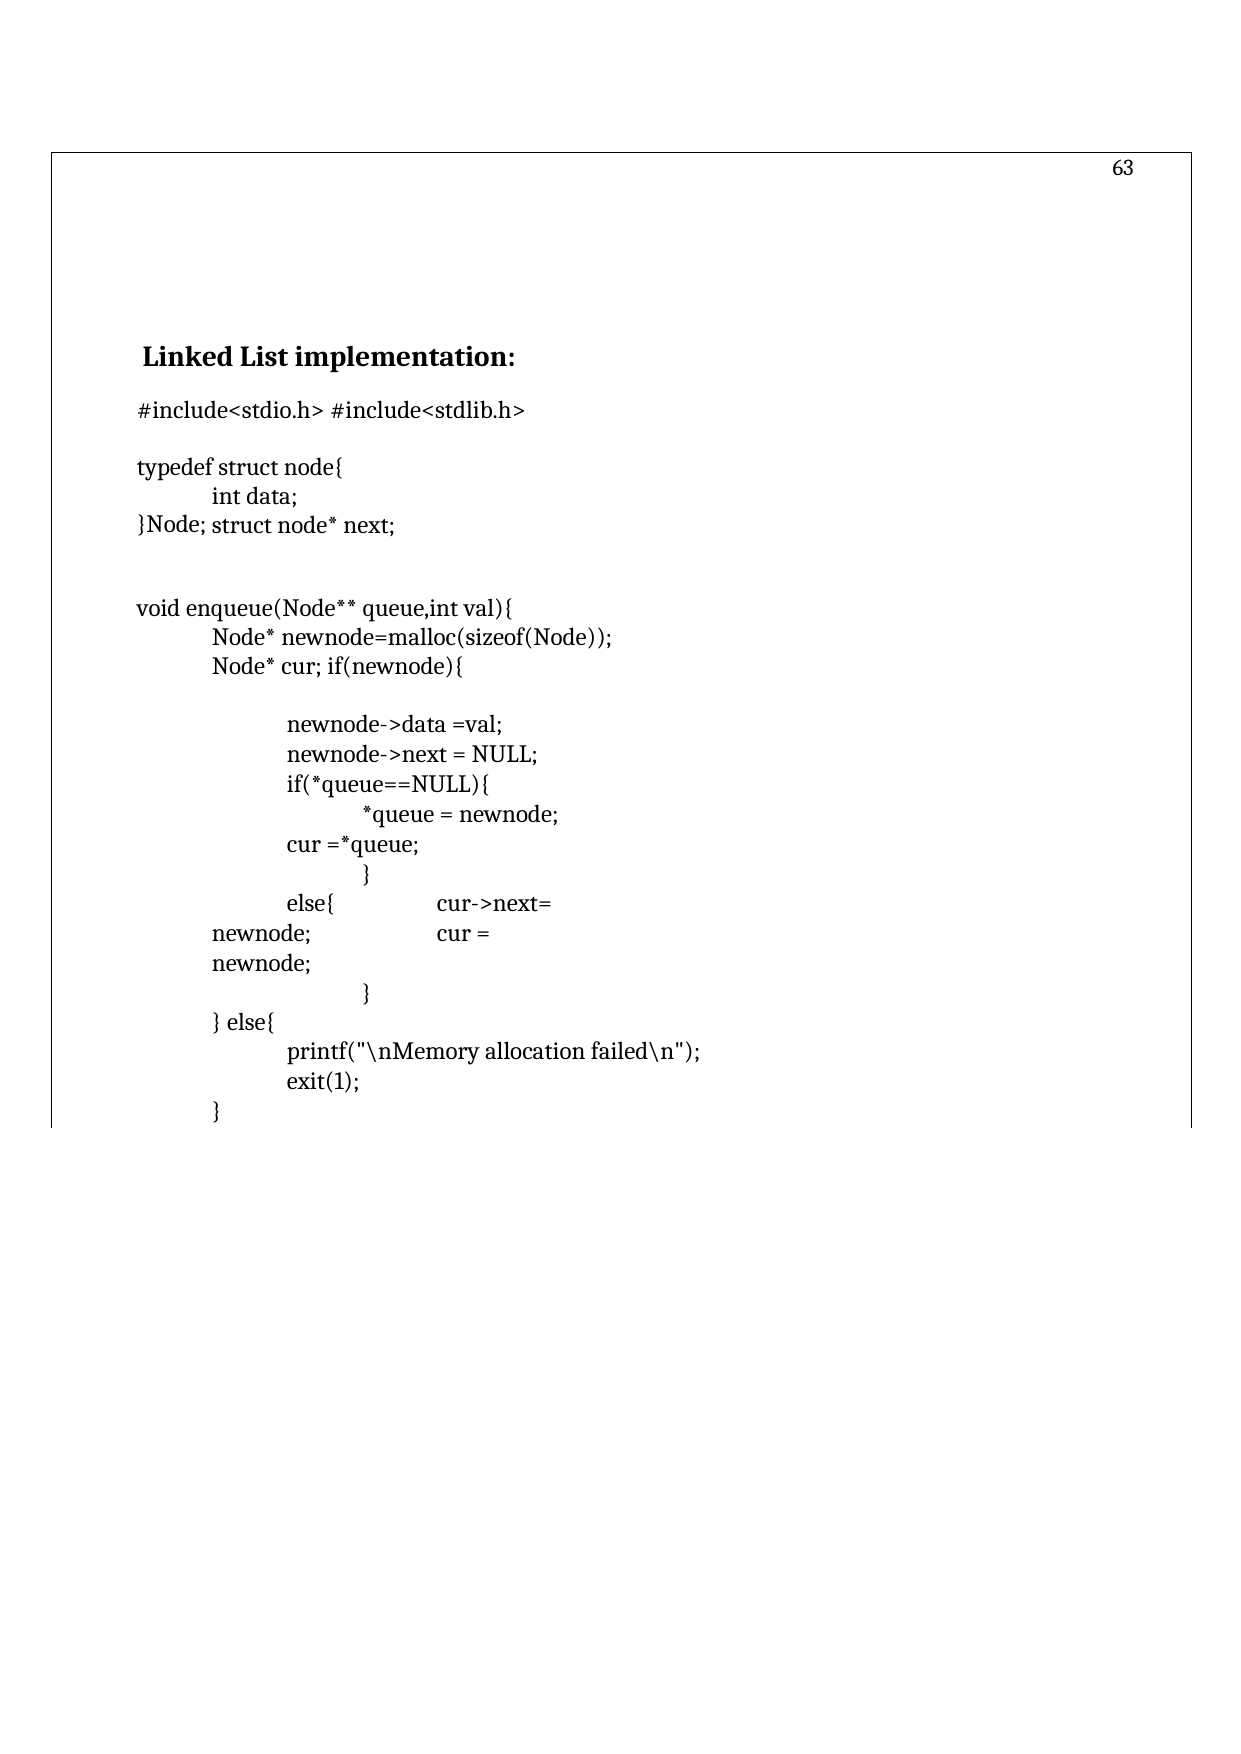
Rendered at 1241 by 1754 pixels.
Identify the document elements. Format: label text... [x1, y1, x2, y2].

table_header }Node; [52, 153, 211, 1128]
table_header 63 [1112, 153, 1191, 1128]
table_header Linked List implementation: #include<stdio.h> #include<stdlib.h> typedef struct node{ int data; struct node* next; void enqueue(Node** queue,int val){ Node* newnode=malloc(sizeof(Node)); Node* cur; if(newnode){ newnode->data =val; newnode->next = NULL; if(*queue==NULL){ *queue = newnode; cur =*queue; } else{ cur->next= newnode; cur = newnode; } } else{ printf("\nMemory allocation failed\n"); exit(1); } [211, 153, 1112, 1128]
